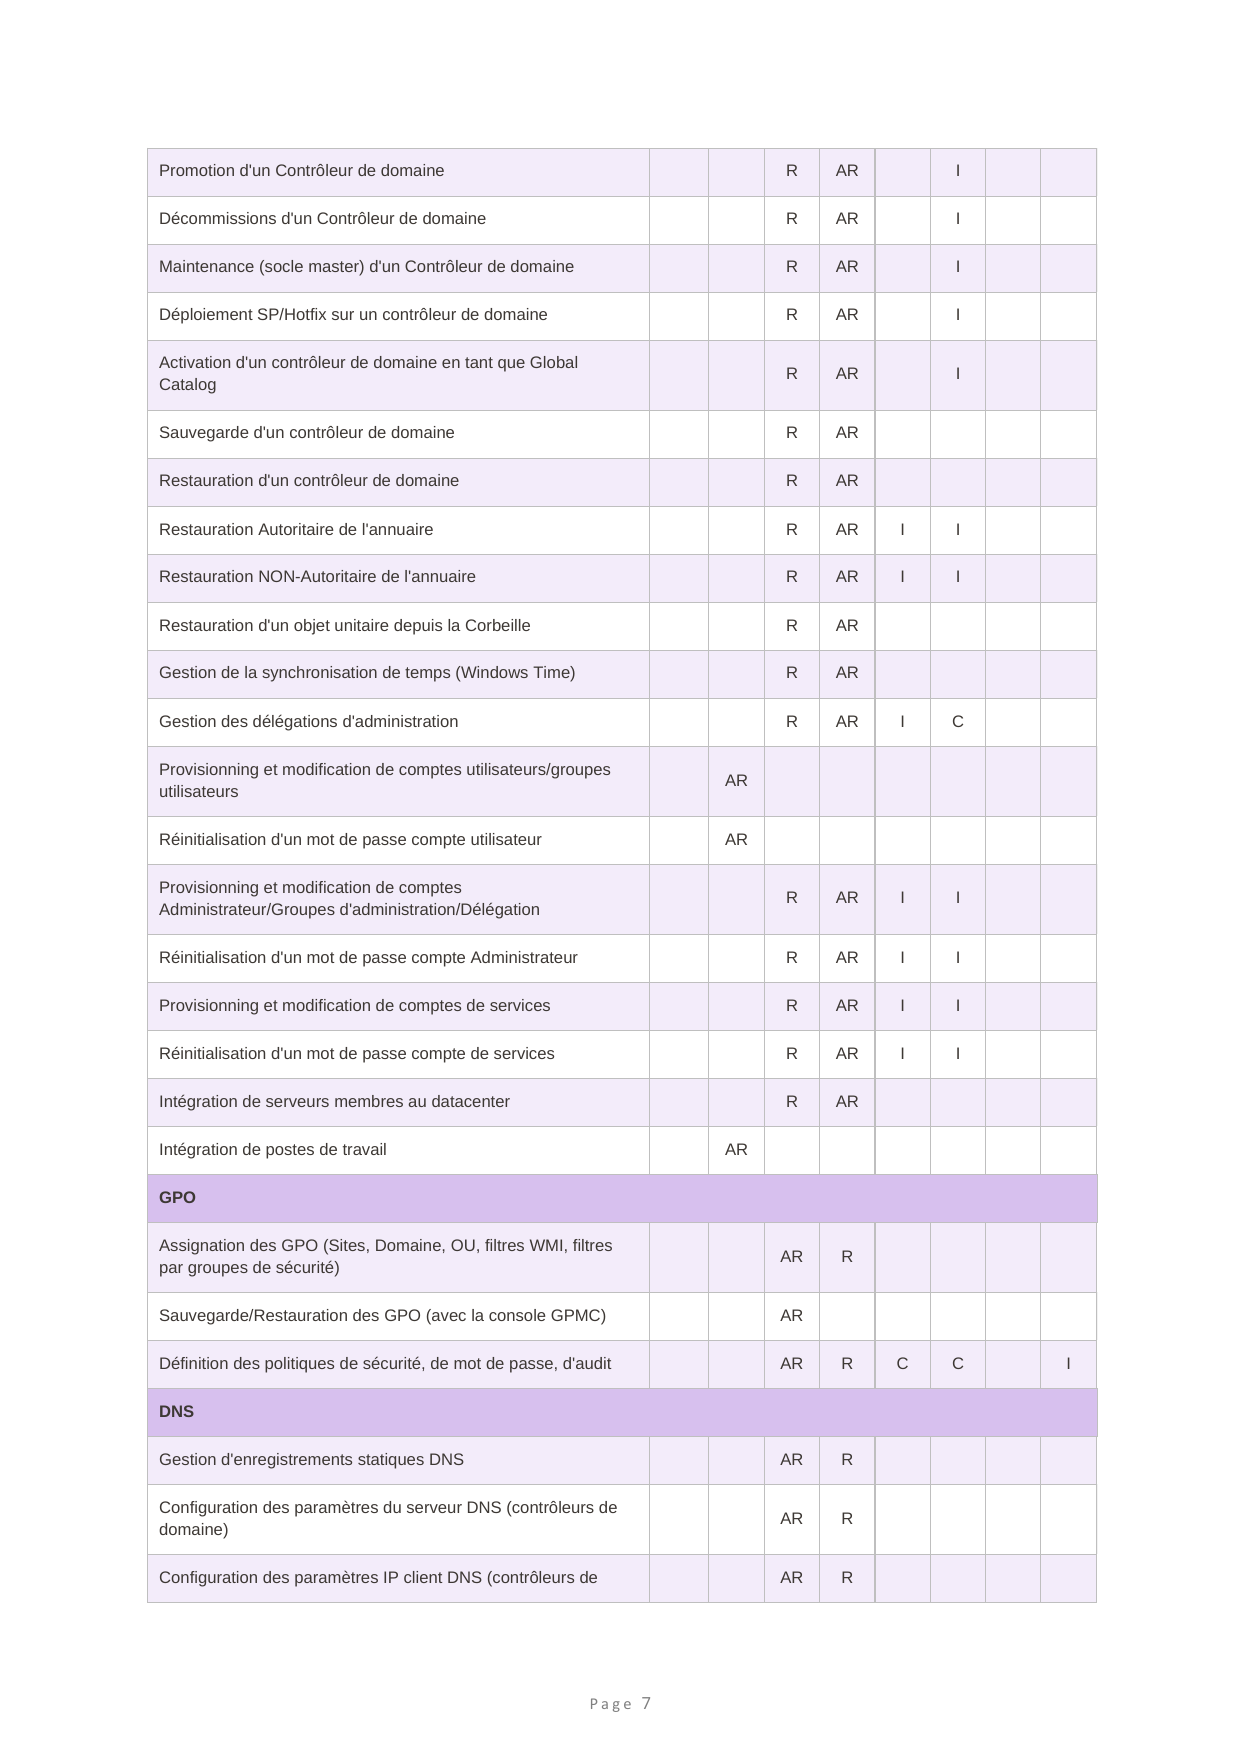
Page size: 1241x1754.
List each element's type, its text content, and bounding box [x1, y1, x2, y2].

table_cell [1041, 341, 1096, 410]
table_cell [1041, 149, 1096, 196]
table_cell C [931, 1341, 985, 1388]
table_cell R [820, 1555, 874, 1602]
table_cell [931, 1555, 985, 1602]
table_cell [650, 603, 708, 650]
table_cell [1041, 245, 1096, 292]
table_cell [986, 651, 1040, 698]
table_cell AR [709, 747, 764, 816]
table_cell AR [820, 411, 874, 458]
table_cell AR [820, 651, 874, 698]
table_cell AR [820, 1079, 874, 1126]
table_cell R [765, 555, 819, 602]
table_cell [876, 1223, 930, 1292]
table_cell [1041, 507, 1096, 554]
table_cell [650, 1485, 708, 1554]
table_cell [650, 245, 708, 292]
table_cell [1041, 1437, 1096, 1484]
table_cell [1041, 1079, 1096, 1126]
table_cell [931, 651, 985, 698]
table_cell I [931, 341, 985, 410]
table_cell [986, 1031, 1040, 1078]
table_cell R [820, 1223, 874, 1292]
table_cell [1041, 699, 1096, 746]
table_cell [876, 197, 930, 244]
table_cell [931, 817, 985, 864]
table_cell [986, 1293, 1040, 1340]
table_cell Réinitialisation d'un mot de passe compte Administrateur [148, 935, 649, 982]
table_cell AR [820, 507, 874, 554]
table_cell [709, 197, 764, 244]
table_cell [931, 1293, 985, 1340]
table_cell [650, 817, 708, 864]
table_cell R [765, 293, 819, 340]
table_cell [765, 1127, 819, 1174]
table_cell GPO [148, 1175, 1097, 1222]
table_cell [876, 651, 930, 698]
table_cell Provisionning et modification de comptes Administrateur/Groupes d'administration/Délégation [148, 865, 649, 934]
table_cell R [765, 1079, 819, 1126]
table_cell I [876, 983, 930, 1030]
table_cell [1041, 865, 1096, 934]
table_cell [876, 1485, 930, 1554]
table_cell R [765, 411, 819, 458]
table_cell [986, 1127, 1040, 1174]
table_cell [876, 411, 930, 458]
table_cell Gestion des délégations d'administration [148, 699, 649, 746]
table_cell [1041, 555, 1096, 602]
table_cell [1041, 293, 1096, 340]
table_cell AR [765, 1293, 819, 1340]
table_cell Définition des politiques de sécurité, de mot de passe, d'audit [148, 1341, 649, 1388]
table_cell [876, 149, 930, 196]
table_cell [820, 817, 874, 864]
table_cell AR [765, 1485, 819, 1554]
table_cell R [765, 983, 819, 1030]
table_cell [1041, 1555, 1096, 1602]
table_cell [709, 1031, 764, 1078]
table_cell [650, 459, 708, 506]
table_cell AR [820, 245, 874, 292]
table_cell I [876, 507, 930, 554]
table_cell [986, 293, 1040, 340]
table_cell R [820, 1437, 874, 1484]
table_cell R [765, 603, 819, 650]
table_cell I [1041, 1341, 1096, 1388]
table_cell [931, 1437, 985, 1484]
table_cell Assignation des GPO (Sites, Domaine, OU, filtres WMI, filtres par groupes de sécurité) [148, 1223, 649, 1292]
table_cell R [765, 245, 819, 292]
table_cell [650, 1555, 708, 1602]
table_cell [1041, 747, 1096, 816]
table_cell [1041, 459, 1096, 506]
table_cell [1041, 603, 1096, 650]
table_cell I [931, 245, 985, 292]
table_cell Restauration d'un objet unitaire depuis la Corbeille [148, 603, 649, 650]
table_cell I [931, 149, 985, 196]
table_cell [1041, 1031, 1096, 1078]
table_cell [986, 341, 1040, 410]
table_cell AR [820, 149, 874, 196]
table_cell [986, 197, 1040, 244]
table_cell [650, 935, 708, 982]
table_cell [931, 1079, 985, 1126]
table_cell [1041, 651, 1096, 698]
table_cell [1041, 983, 1096, 1030]
table_cell [650, 699, 708, 746]
table_cell I [931, 507, 985, 554]
table_cell AR [820, 197, 874, 244]
table_cell R [765, 699, 819, 746]
table_cell [709, 341, 764, 410]
table_cell [986, 1341, 1040, 1388]
table_cell R [765, 507, 819, 554]
table_cell R [765, 341, 819, 410]
table_cell Gestion d'enregistrements statiques DNS [148, 1437, 649, 1484]
table_cell Promotion d'un Contrôleur de domaine [148, 149, 649, 196]
table_cell [765, 747, 819, 816]
table_cell [931, 411, 985, 458]
table_cell I [931, 865, 985, 934]
table_cell Provisionning et modification de comptes de services [148, 983, 649, 1030]
table_cell Réinitialisation d'un mot de passe compte de services [148, 1031, 649, 1078]
table_cell [876, 1555, 930, 1602]
table_cell [709, 1079, 764, 1126]
table_cell [650, 1031, 708, 1078]
table_cell R [820, 1485, 874, 1554]
table_cell [650, 865, 708, 934]
table_cell I [931, 197, 985, 244]
table_cell [931, 603, 985, 650]
table_cell Configuration des paramètres du serveur DNS (contrôleurs de domaine) [148, 1485, 649, 1554]
table_cell [709, 507, 764, 554]
table_cell AR [709, 1127, 764, 1174]
table_cell [650, 149, 708, 196]
table_cell [876, 1079, 930, 1126]
table_cell [876, 1127, 930, 1174]
table_cell [931, 1127, 985, 1174]
table_cell AR [820, 555, 874, 602]
table_cell [709, 1437, 764, 1484]
table_cell [1041, 411, 1096, 458]
table_cell [650, 983, 708, 1030]
table_cell I [931, 935, 985, 982]
table_cell AR [820, 459, 874, 506]
table_cell [820, 1127, 874, 1174]
table_cell [986, 411, 1040, 458]
table_cell Déploiement SP/Hotfix sur un contrôleur de domaine [148, 293, 649, 340]
table_cell [986, 555, 1040, 602]
table_cell [709, 555, 764, 602]
table_cell [986, 507, 1040, 554]
table_cell AR [765, 1555, 819, 1602]
table_cell I [876, 935, 930, 982]
table_cell [931, 1223, 985, 1292]
table_cell Provisionning et modification de comptes utilisateurs/groupes utilisateurs [148, 747, 649, 816]
table_cell I [931, 293, 985, 340]
table_cell [876, 1293, 930, 1340]
table_cell Gestion de la synchronisation de temps (Windows Time) [148, 651, 649, 698]
table_cell C [931, 699, 985, 746]
table_cell [765, 817, 819, 864]
table_cell R [820, 1341, 874, 1388]
table_cell I [876, 1031, 930, 1078]
table_cell [709, 983, 764, 1030]
table_cell [709, 411, 764, 458]
table_cell [709, 149, 764, 196]
table_cell [1041, 1293, 1096, 1340]
table_cell [650, 651, 708, 698]
table_cell [986, 817, 1040, 864]
table_cell AR [709, 817, 764, 864]
table_cell AR [820, 603, 874, 650]
table_cell [986, 983, 1040, 1030]
table_cell I [931, 555, 985, 602]
table_cell [1041, 817, 1096, 864]
table_cell [709, 1341, 764, 1388]
table_cell [986, 1485, 1040, 1554]
table_cell [650, 747, 708, 816]
table_cell [709, 245, 764, 292]
table_cell [986, 149, 1040, 196]
table_cell R [765, 865, 819, 934]
table_cell [709, 651, 764, 698]
table_cell R [765, 149, 819, 196]
table_cell AR [820, 983, 874, 1030]
table_cell I [876, 699, 930, 746]
table_cell [709, 1293, 764, 1340]
table_cell [1041, 1485, 1096, 1554]
table_cell [876, 817, 930, 864]
table_cell [986, 935, 1040, 982]
table_cell AR [820, 1031, 874, 1078]
table_cell [650, 197, 708, 244]
table_cell [709, 935, 764, 982]
table_cell [876, 245, 930, 292]
table_cell [986, 1079, 1040, 1126]
table_cell [650, 341, 708, 410]
table_cell [650, 507, 708, 554]
table_cell Réinitialisation d'un mot de passe compte utilisateur [148, 817, 649, 864]
table_cell [650, 293, 708, 340]
table_cell [876, 293, 930, 340]
table_cell Activation d'un contrôleur de domaine en tant que Global Catalog [148, 341, 649, 410]
table_cell Restauration Autoritaire de l'annuaire [148, 507, 649, 554]
table_cell [650, 1437, 708, 1484]
table_cell [709, 293, 764, 340]
table_cell [709, 1223, 764, 1292]
table_cell AR [765, 1437, 819, 1484]
table_cell [876, 459, 930, 506]
table_cell Restauration NON-Autoritaire de l'annuaire [148, 555, 649, 602]
table_cell I [876, 555, 930, 602]
table_cell Intégration de serveurs membres au datacenter [148, 1079, 649, 1126]
table_cell [876, 341, 930, 410]
table_cell [650, 555, 708, 602]
table_cell [1041, 935, 1096, 982]
table_cell [709, 1485, 764, 1554]
table_cell [650, 1127, 708, 1174]
table_cell C [876, 1341, 930, 1388]
table_cell [820, 1293, 874, 1340]
table_cell [931, 747, 985, 816]
table_cell [1041, 197, 1096, 244]
table_cell AR [765, 1223, 819, 1292]
table_cell [709, 699, 764, 746]
table_cell [650, 1079, 708, 1126]
table_cell Intégration de postes de travail [148, 1127, 649, 1174]
table_cell Sauvegarde d'un contrôleur de domaine [148, 411, 649, 458]
table_cell Sauvegarde/Restauration des GPO (avec la console GPMC) [148, 1293, 649, 1340]
table_cell [986, 1437, 1040, 1484]
table_cell [876, 747, 930, 816]
table_cell [650, 411, 708, 458]
table_cell [986, 245, 1040, 292]
table_cell DNS [148, 1389, 1097, 1436]
table_cell [1041, 1223, 1096, 1292]
table_cell AR [765, 1341, 819, 1388]
table_cell [820, 747, 874, 816]
table_cell AR [820, 341, 874, 410]
table_cell [650, 1223, 708, 1292]
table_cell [148, 1555, 649, 1602]
table_cell [986, 459, 1040, 506]
table_cell [650, 1293, 708, 1340]
table_cell [986, 747, 1040, 816]
table_cell [986, 603, 1040, 650]
table_cell [876, 1437, 930, 1484]
table_cell Restauration d'un contrôleur de domaine [148, 459, 649, 506]
table_cell [709, 603, 764, 650]
table_cell [709, 865, 764, 934]
table_cell R [765, 935, 819, 982]
table_cell I [931, 983, 985, 1030]
table_cell [876, 603, 930, 650]
table_cell [986, 1555, 1040, 1602]
table_cell AR [820, 865, 874, 934]
table_cell R [765, 197, 819, 244]
table_cell [986, 1223, 1040, 1292]
table_cell [1041, 1127, 1096, 1174]
table_cell [931, 1485, 985, 1554]
table_cell [709, 459, 764, 506]
table_cell [931, 459, 985, 506]
table_cell R [765, 1031, 819, 1078]
table_cell AR [820, 935, 874, 982]
table_cell [986, 865, 1040, 934]
table_cell R [765, 651, 819, 698]
table_cell [650, 1341, 708, 1388]
table_cell I [876, 865, 930, 934]
table_cell R [765, 459, 819, 506]
table_cell Maintenance (socle master) d'un Contrôleur de domaine [148, 245, 649, 292]
table_cell [709, 1555, 764, 1602]
table_cell Décommissions d'un Contrôleur de domaine [148, 197, 649, 244]
table_cell AR [820, 293, 874, 340]
table_cell I [931, 1031, 985, 1078]
table_cell AR [820, 699, 874, 746]
table_cell [986, 699, 1040, 746]
